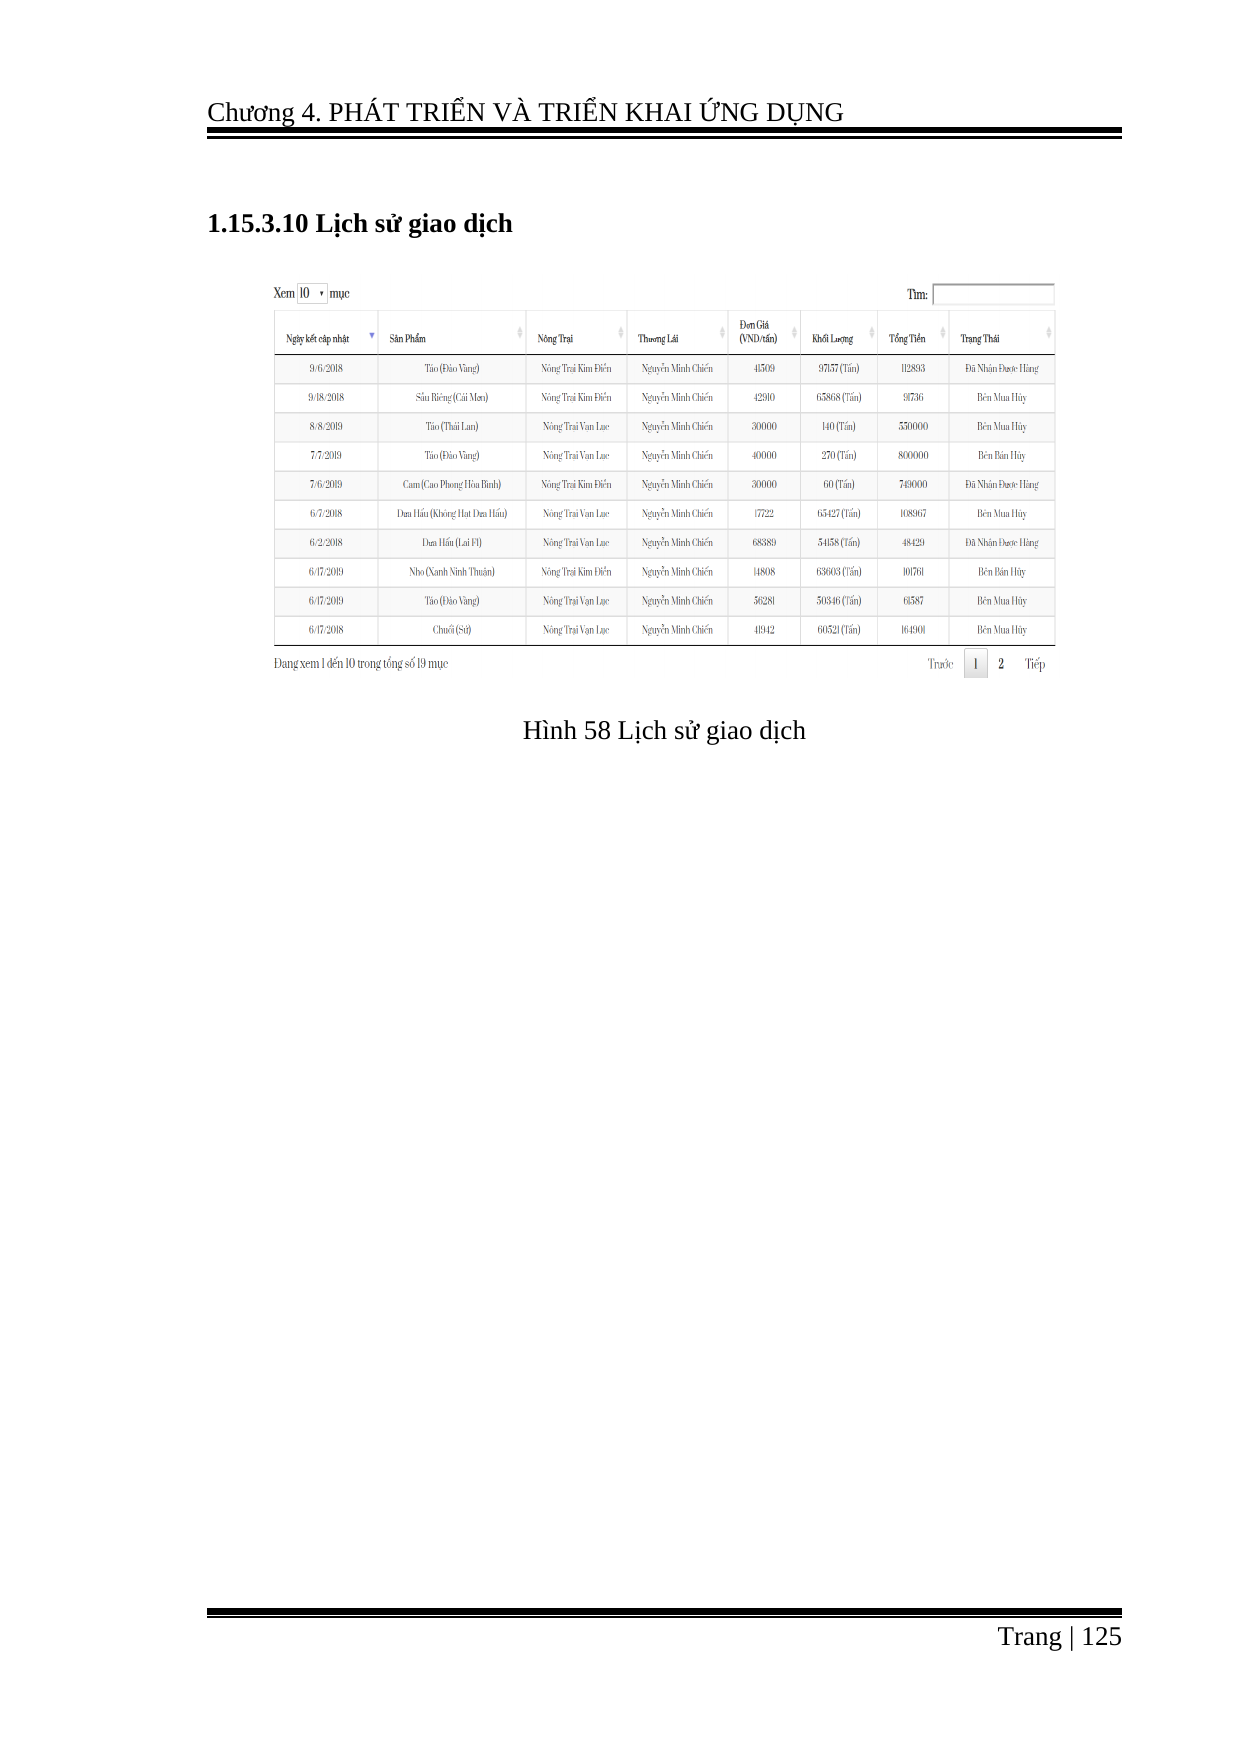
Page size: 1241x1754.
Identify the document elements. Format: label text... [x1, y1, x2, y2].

subtitle Lịch sử giao dịch [207, 207, 1122, 238]
picture [269, 274, 1060, 678]
